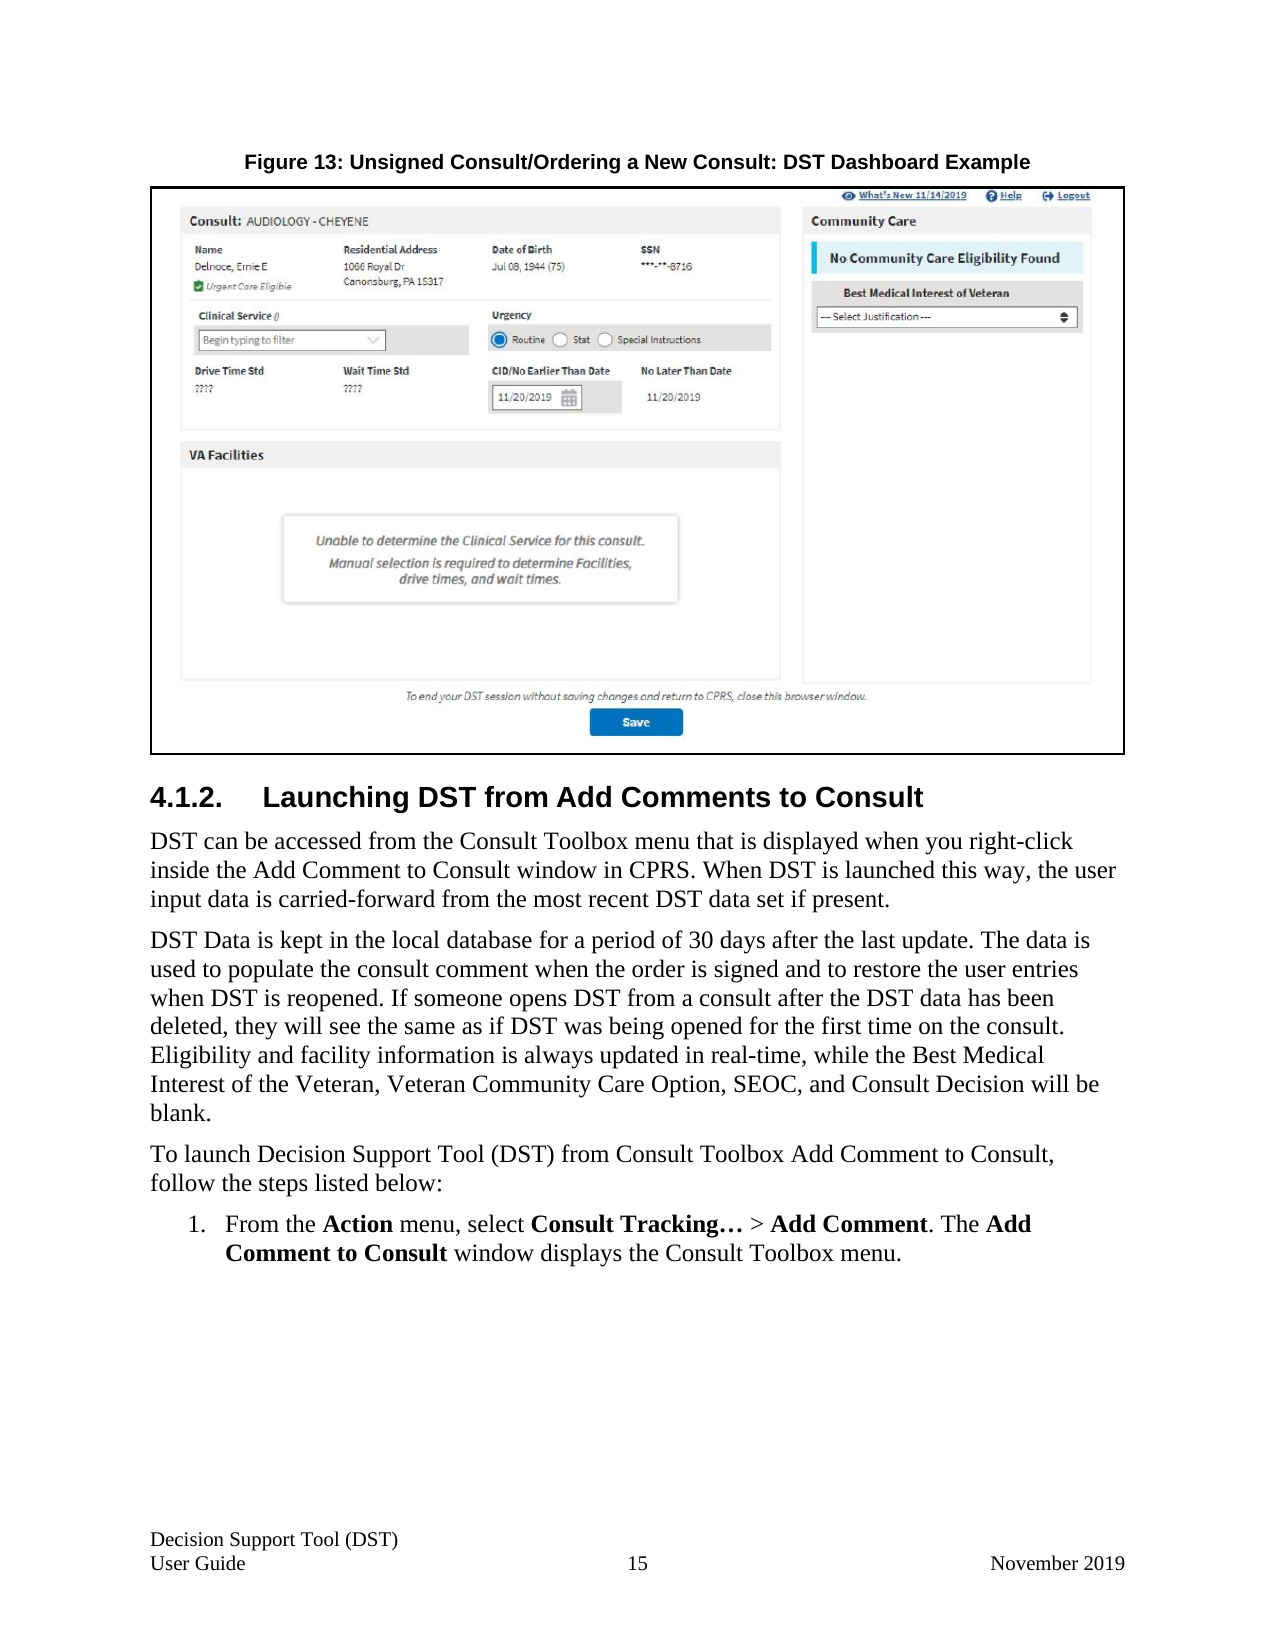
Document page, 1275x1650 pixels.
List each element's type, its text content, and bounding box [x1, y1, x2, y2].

subtitle Launching DST from Add Comments to Consult [150, 780, 1125, 814]
picture [152, 189, 1123, 753]
text DST can be accessed from the Consult Toolbox menu that is displayed when you right-click inside the Add Comment to Consult window in CPRS. When DST is launched this way, the user input data is carried-forward from the most recent DST data set if present. [150, 826, 1125, 913]
text Figure 13: Unsigned Consult/Ordering a New Consult: DST Dashboard Example [150, 150, 1125, 174]
text To launch Decision Support Tool (DST) from Consult Toolbox Add Comment to Consult, follow the steps listed below: [150, 1139, 1125, 1196]
list From the Action menu, select Consult Tracking… > Add Comment. The Add Comment to Consult window displays the Consult Toolbox menu. [187, 1209, 1125, 1266]
text DST Data is kept in the local database for a period of 30 days after the last update. The data is used to populate the consult comment when the order is signed and to restore the user entries when DST is reopened. If someone opens DST from a consult after the DST data has been deleted, they will see the same as if DST was being opened for the first time on the consult. Eligibility and facility information is always updated in real-time, while the Best Medical Interest of the Veteran, Veteran Community Care Option, SEOC, and Consult Decision will be blank. [150, 925, 1125, 1126]
